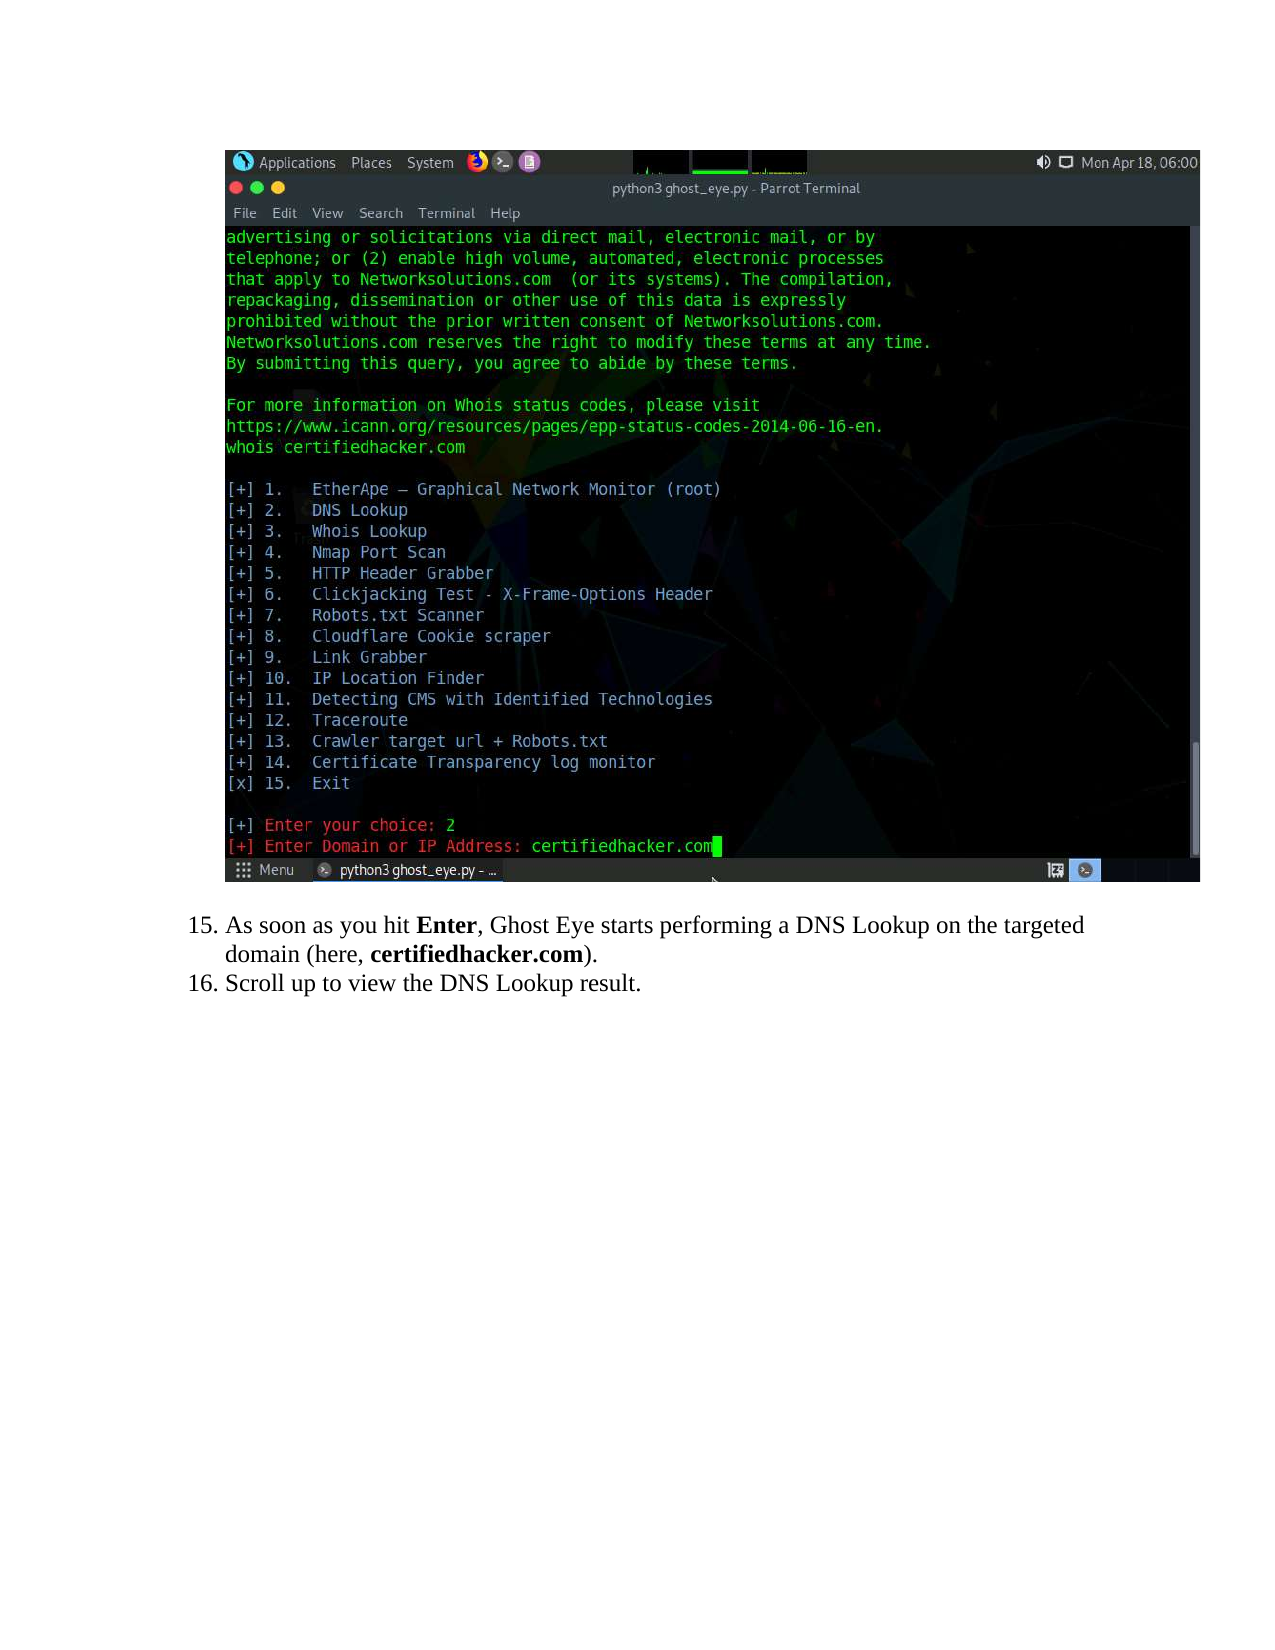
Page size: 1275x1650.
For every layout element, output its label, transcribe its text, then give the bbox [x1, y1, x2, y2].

list As soon as you hit Enter, Ghost Eye starts performing a DNS Lookup on the targeted domain (here, certifiedhacker.com). [187, 910, 1125, 968]
list Scroll up to view the DNS Lookup result. [187, 968, 1125, 997]
picture [225, 150, 1200, 882]
